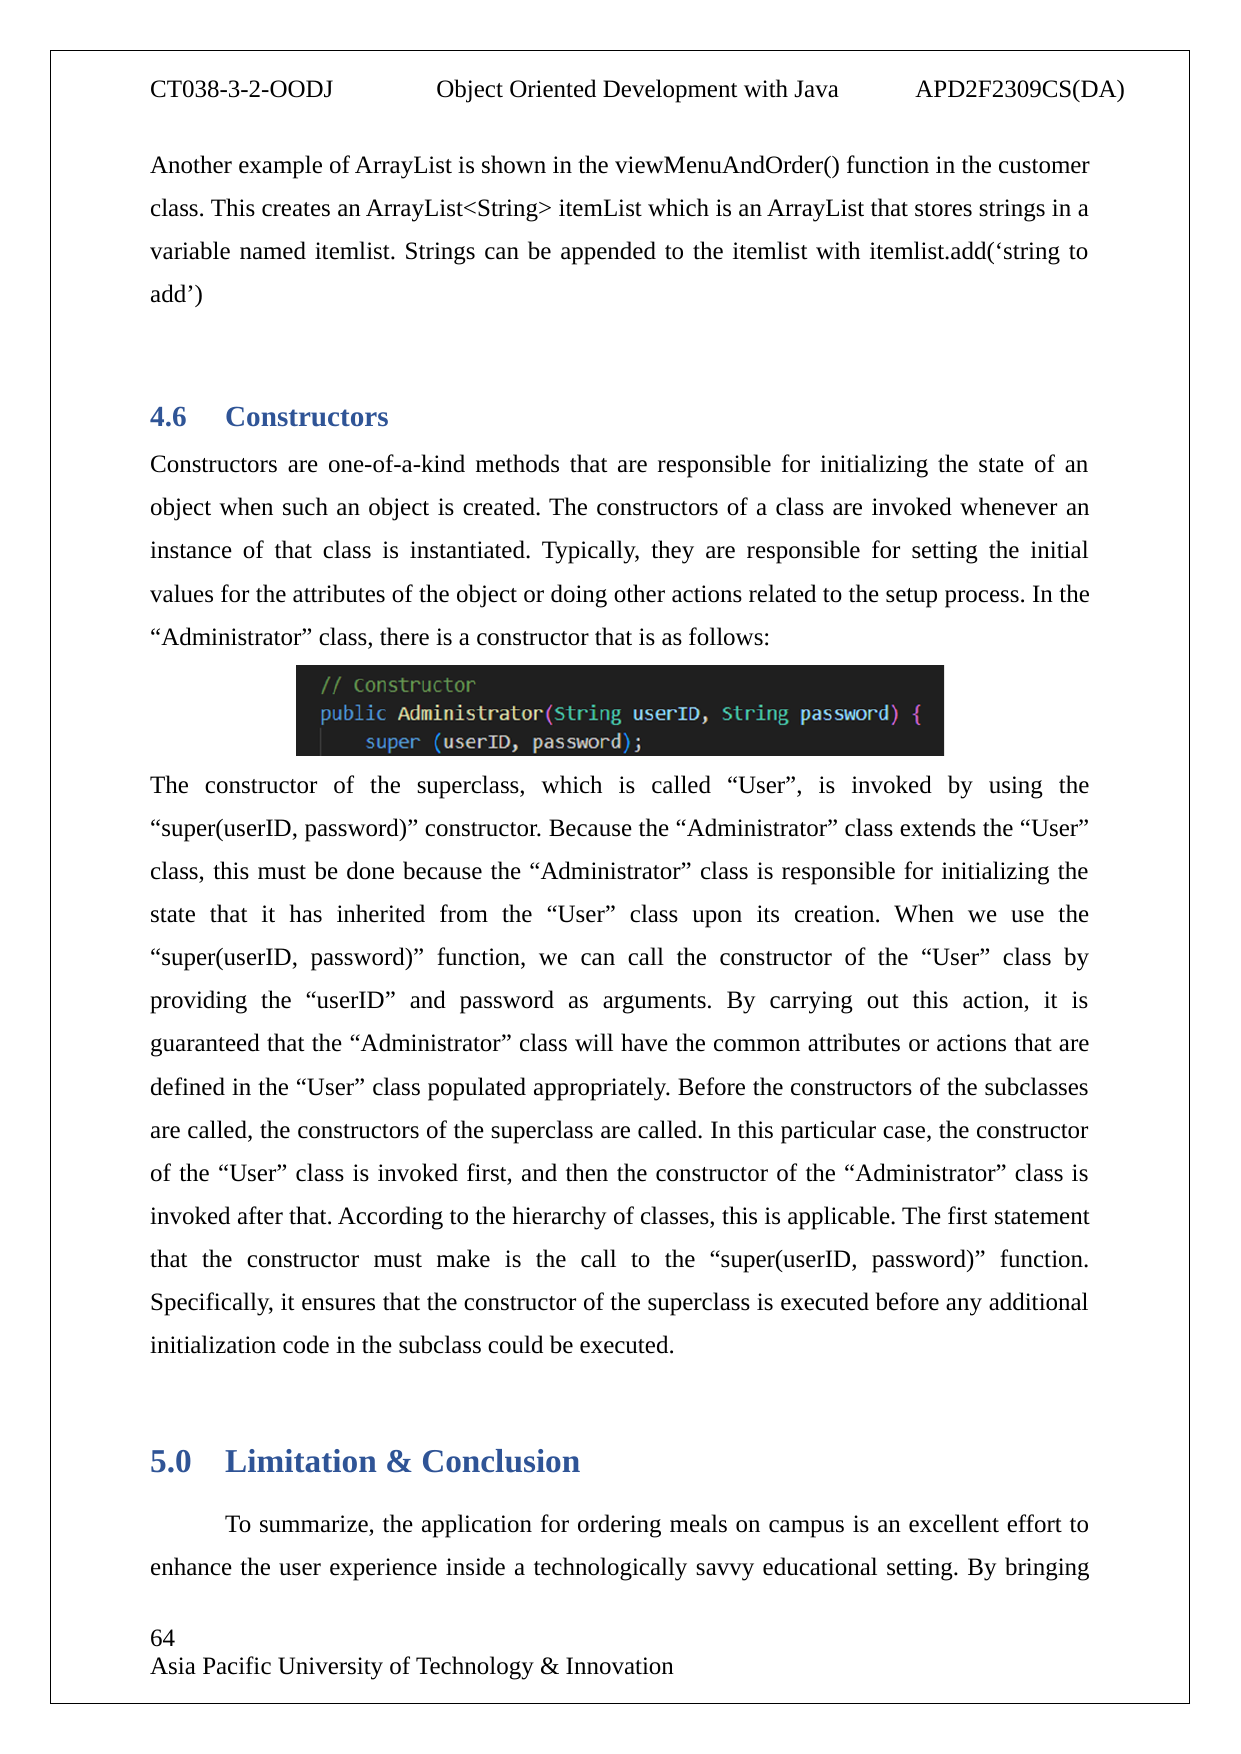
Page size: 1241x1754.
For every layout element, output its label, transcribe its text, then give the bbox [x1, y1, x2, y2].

text The constructor of the superclass, which is called “User”, is invoked by using the “super(userID, password)” constructor. Because the “Administrator” class extends the “User” class, this must be done because the “Administrator” class is responsible for initializing the state that it has inherited from the “User” class upon its creation. When we use the “super(userID, password)” function, we can call the constructor of the “User” class by providing the “userID” and password as arguments. By carrying out this action, it is guaranteed that the “Administrator” class will have the common attributes or actions that are defined in the “User” class populated appropriately. Before the constructors of the subclasses are called, the constructors of the superclass are called. In this particular case, the constructor of the “User” class is invoked first, and then the constructor of the “Administrator” class is invoked after that. According to the hierarchy of classes, this is applicable. The first statement that the constructor must make is the call to the “super(userID, password)” function. Specifically, it ensures that the constructor of the superclass is executed before any additional initialization code in the subclass could be executed. [150, 770, 1090, 1359]
text Constructors are one-of-a-kind methods that are responsible for initializing the state of an object when such an object is created. The constructors of a class are invoked whenever an instance of that class is instantiated. Typically, they are responsible for setting the initial values for the attributes of the object or doing other actions related to the setup process. In the “Administrator” class, there is a constructor that is as follows: [150, 449, 1090, 651]
text Another example of ArrayList is shown in the viewMenuAndOrder() function in the customer class. This creates an ArrayList<String> itemList which is an ArrayList that stores strings in a variable named itemlist. Strings can be appended to the itemlist with itemlist.add(‘string to add’) [150, 150, 1090, 308]
subtitle 4.6 Constructors [150, 399, 1090, 432]
picture [296, 665, 945, 756]
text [150, 1509, 1090, 1581]
subtitle 5.0 Limitation & Conclusion [150, 1442, 1090, 1480]
